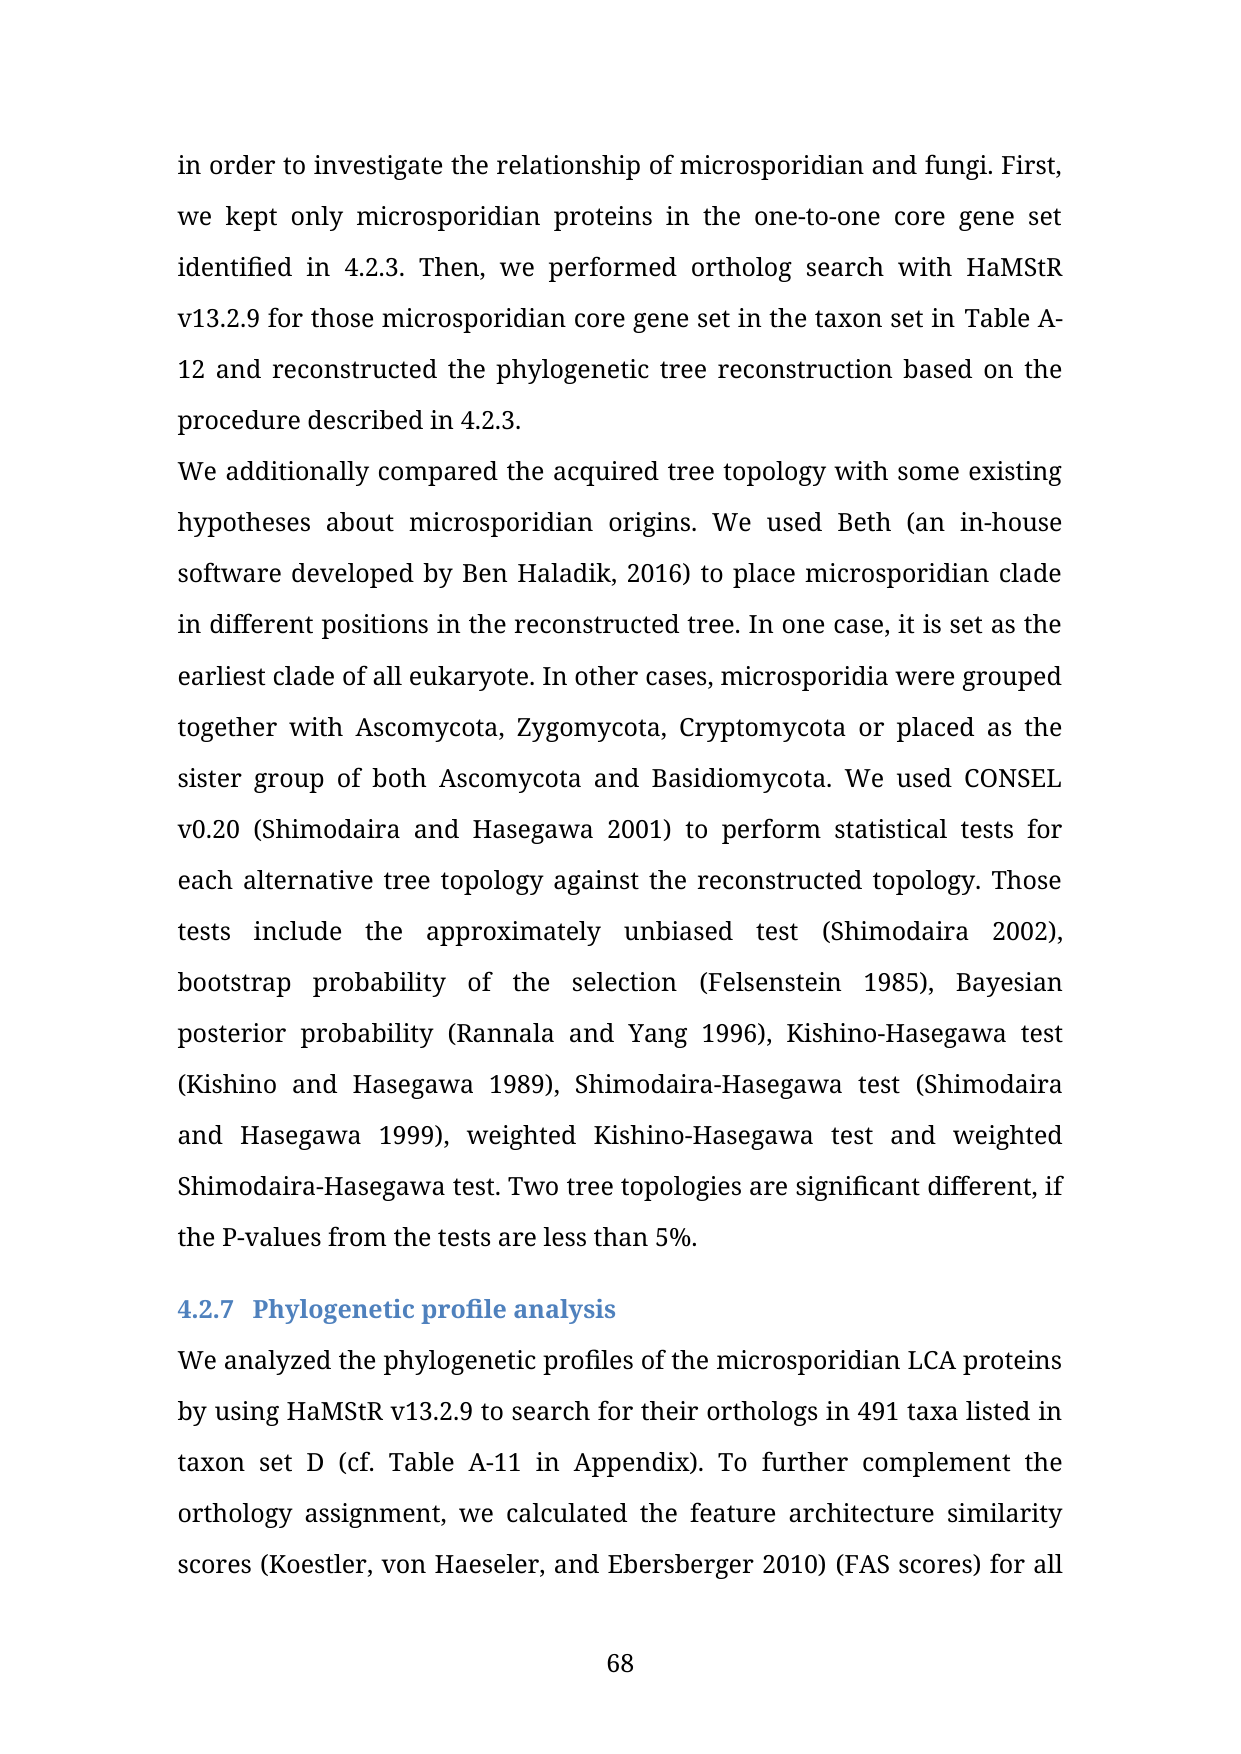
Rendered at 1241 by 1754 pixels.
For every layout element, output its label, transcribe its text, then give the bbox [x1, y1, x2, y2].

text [177, 1342, 1063, 1581]
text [177, 148, 1063, 437]
subtitle Phylogenetic profile analysis [177, 1291, 1063, 1326]
text We additionally compared the acquired tree topology with some existing hypotheses about microsporidian origins. We used Beth (an in-house software developed by Ben Haladik, 2016) to place microsporidian clade in different positions in the reconstructed tree. In one case, it is set as the earliest clade of all eukaryote. In other cases, microsporidia were grouped together with Ascomycota, Zygomycota, Cryptomycota or placed as the sister group of both Ascomycota and Basidiomycota. We used CONSEL v0.20 (Shimodaira and Hasegawa 2001) to perform statistical tests for each alternative tree topology against the reconstructed topology. Those tests include the approximately unbiased test (Shimodaira 2002), bootstrap probability of the selection (Felsenstein 1985), Bayesian posterior probability (Rannala and Yang 1996), Kishino-Hasegawa test (Kishino and Hasegawa 1989), Shimodaira-Hasegawa test (Shimodaira and Hasegawa 1999), weighted Kishino-Hasegawa test and weighted Shimodaira-Hasegawa test. Two tree topologies are significant different, if the P-values from the tests are less than 5%. [177, 454, 1063, 1254]
